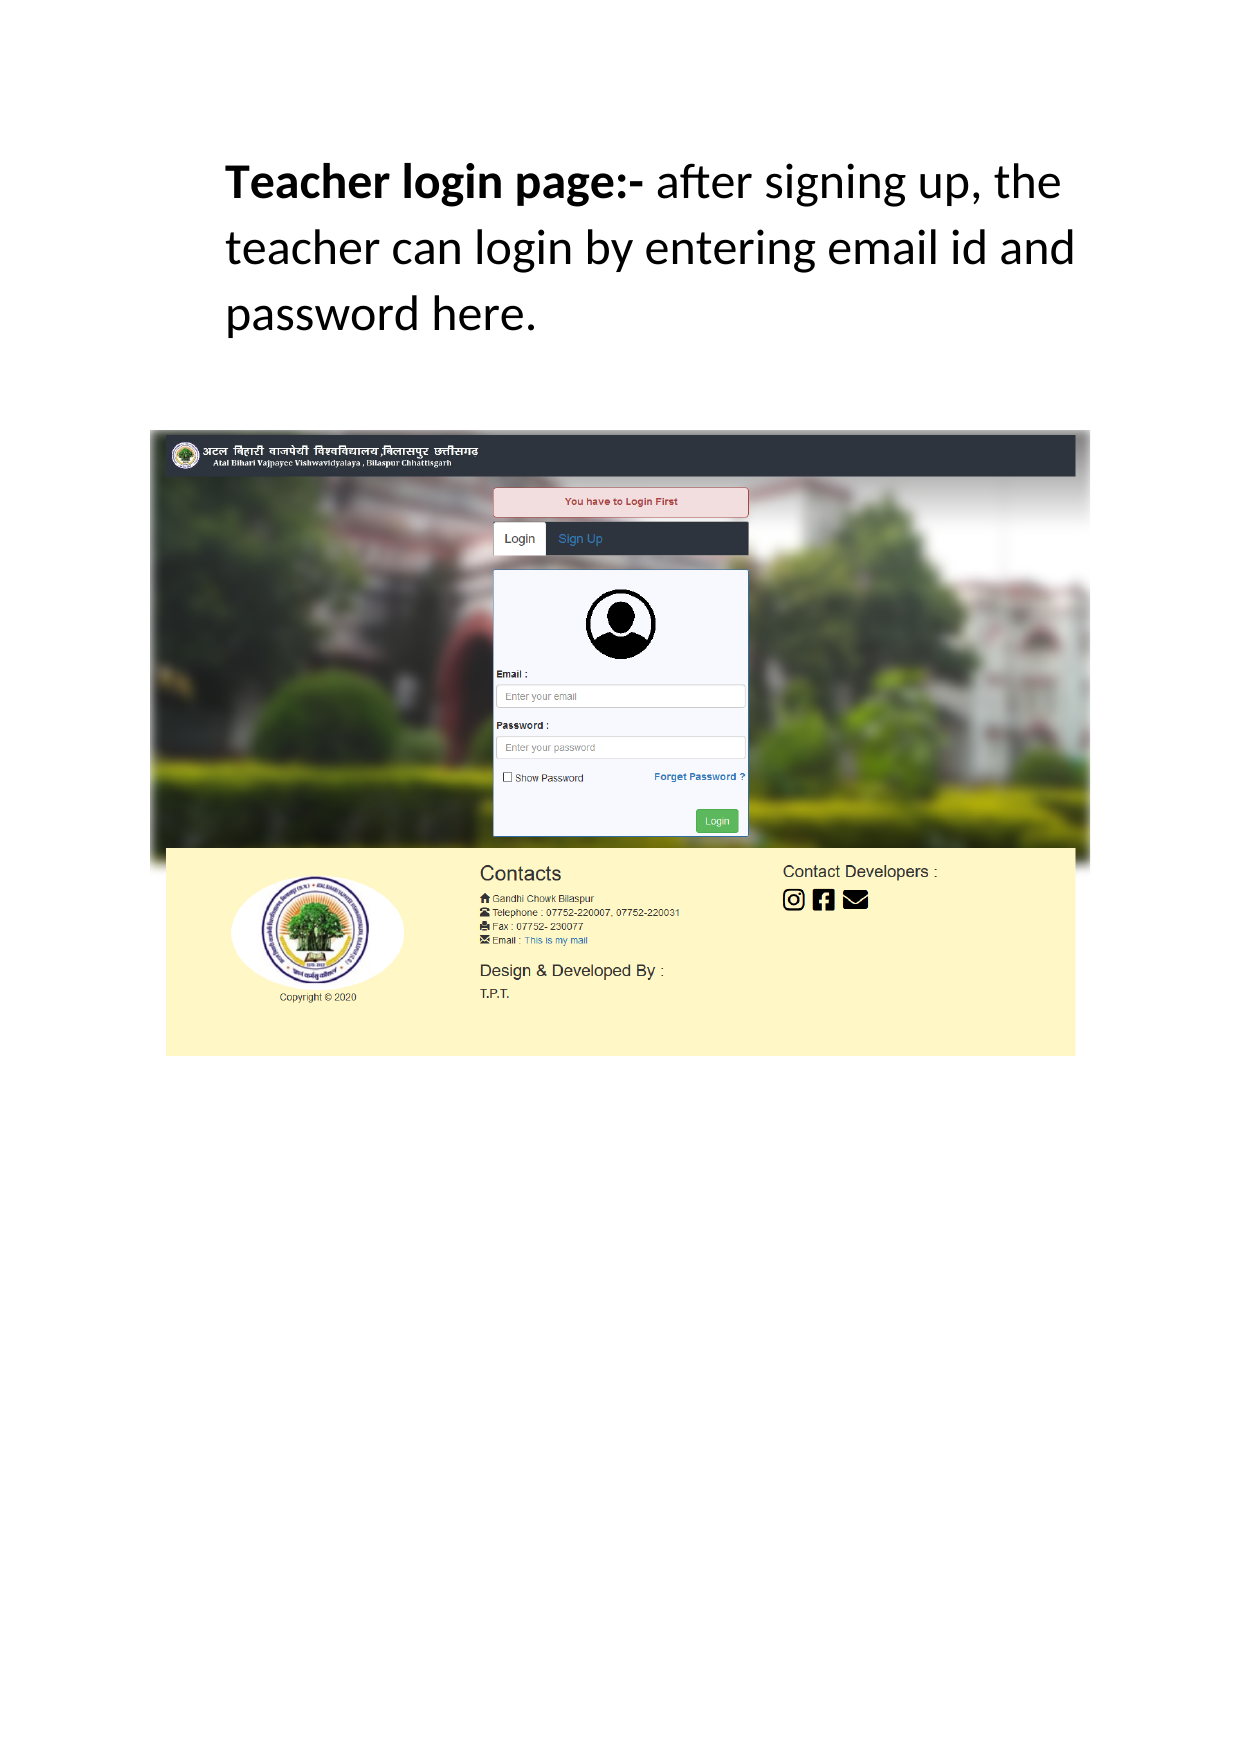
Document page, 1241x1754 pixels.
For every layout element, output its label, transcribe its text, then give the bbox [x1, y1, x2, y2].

picture [150, 430, 1091, 1075]
list Teacher login page:- after signing up, the teacher can login by entering email id and password here. [225, 150, 1090, 343]
